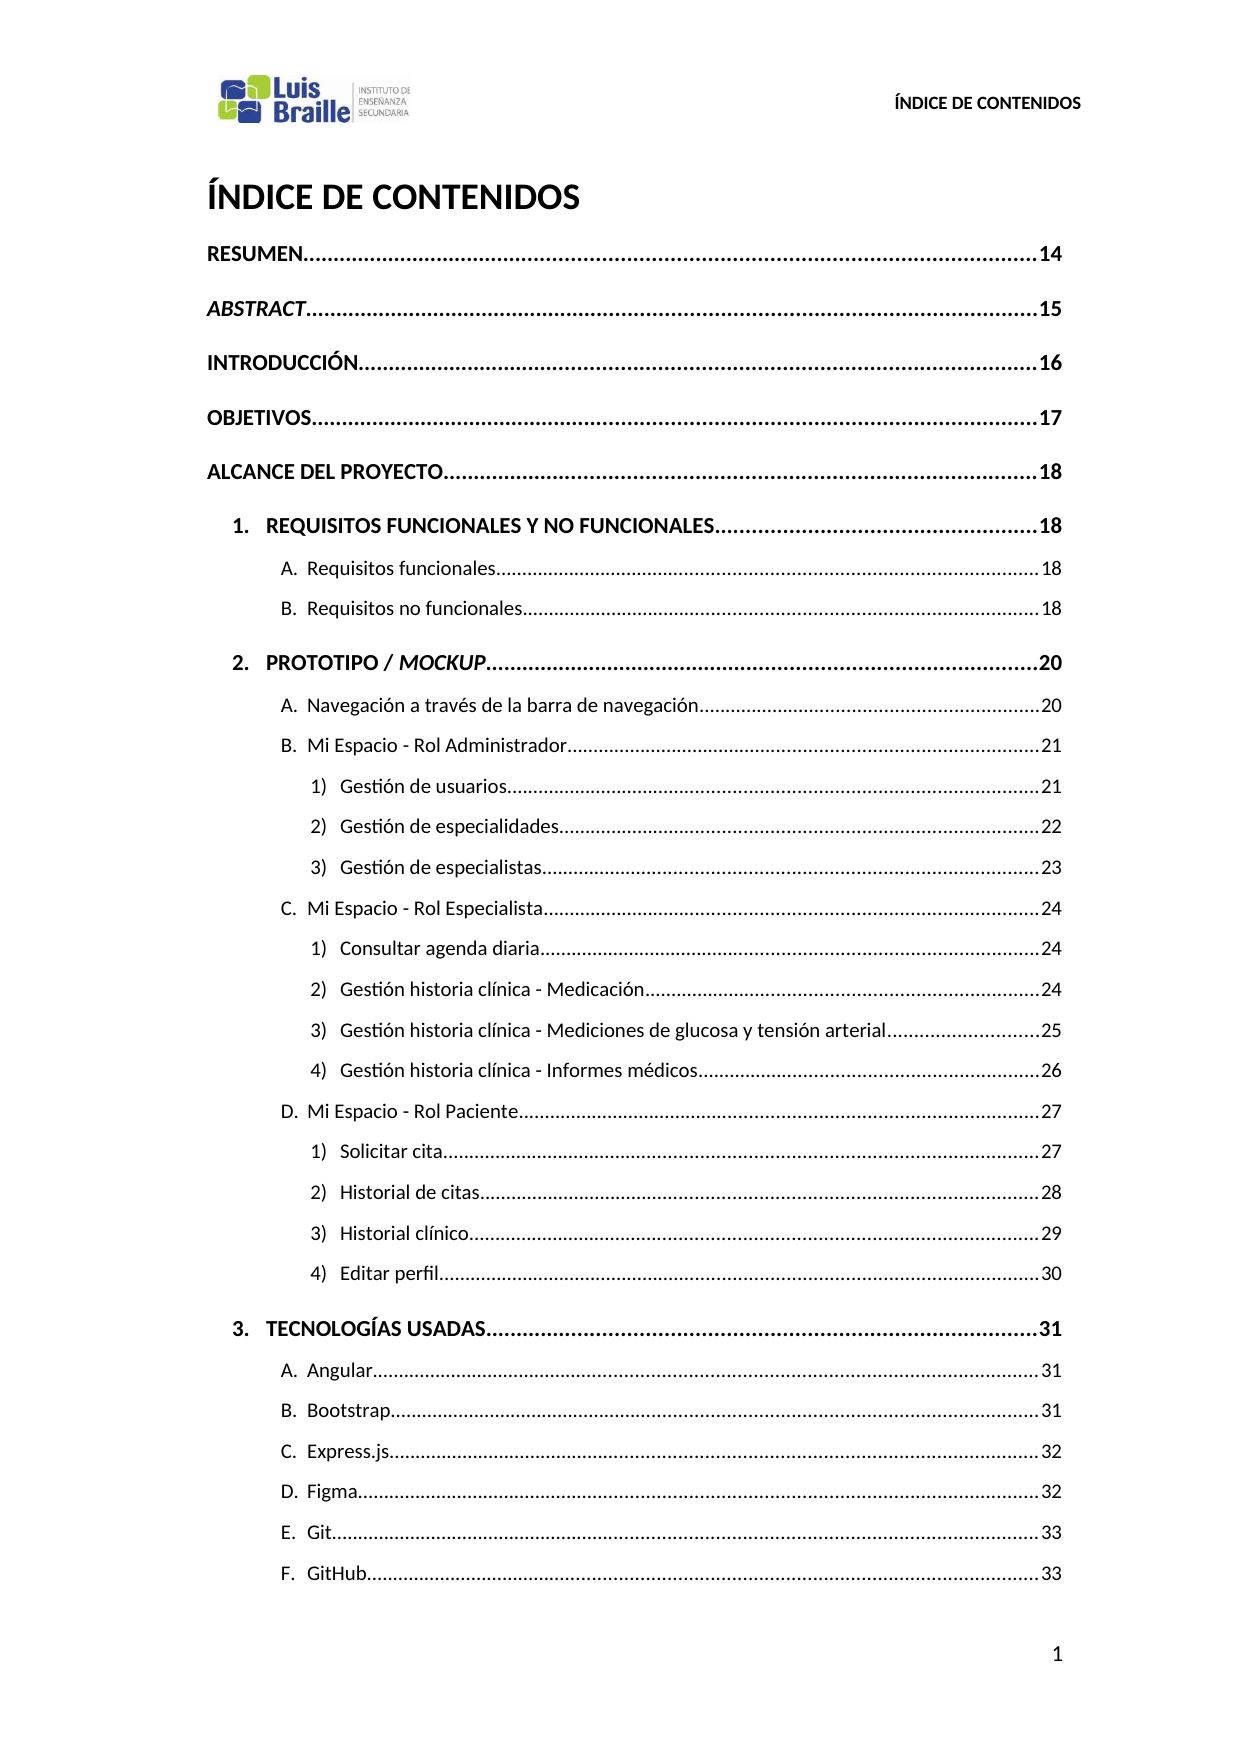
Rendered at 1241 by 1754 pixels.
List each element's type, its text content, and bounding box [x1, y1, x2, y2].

text 4) Gestión historia clínica - Informes médicos 26 [310, 1057, 1063, 1083]
text B. Bootstrap 31 [281, 1397, 1063, 1423]
text D. Figma 32 [281, 1479, 1063, 1504]
text D. Mi Espacio - Rol Paciente 27 [281, 1098, 1063, 1123]
text 4) Editar perfil 30 [310, 1261, 1063, 1286]
text 2) Historial de citas 28 [310, 1179, 1063, 1205]
text INTRODUCCIÓN 16 [207, 348, 1063, 376]
text 2) Gestión historia clínica - Medicación 24 [310, 976, 1063, 1002]
text 1) Gestión de usuarios 21 [310, 773, 1063, 798]
text C. Express.js 32 [281, 1438, 1063, 1463]
text 2. PROTOTIPO / MOCKUP 20 [232, 648, 1063, 677]
text OBJETIVOS 17 [207, 403, 1063, 431]
text F. GitHub 33 [281, 1560, 1063, 1585]
text B. Requisitos no funcionales 18 [281, 595, 1063, 621]
text A. Requisitos funcionales 18 [281, 555, 1063, 580]
text ÍNDICE DE CONTENIDOS [207, 173, 1063, 219]
text 3) Gestión historia clínica - Mediciones de glucosa y tensión arterial 25 [310, 1017, 1063, 1042]
text 1) Consultar agenda diaria 24 [310, 936, 1063, 961]
text 2) Gestión de especialidades 22 [310, 814, 1063, 839]
text B. Mi Espacio - Rol Administrador 21 [281, 732, 1063, 758]
text ABSTRACT 15 [207, 294, 1063, 322]
text 3. TECNOLOGÍAS USADAS 31 [232, 1314, 1063, 1342]
text 1. REQUISITOS FUNCIONALES Y NO FUNCIONALES 18 [232, 512, 1063, 539]
text 3) Historial clínico 29 [310, 1220, 1063, 1245]
text 3) Gestión de especialistas 23 [310, 854, 1063, 880]
text 1) Solicitar cita 27 [310, 1139, 1063, 1164]
text RESUMEN 14 [207, 239, 1063, 267]
text ALCANCE DEL PROYECTO 18 [207, 457, 1063, 485]
text E. Git 33 [281, 1519, 1063, 1545]
text C. Mi Espacio - Rol Especialista 24 [281, 895, 1063, 920]
text A. Navegación a través de la barra de navegación 20 [281, 692, 1063, 717]
text A. Angular 31 [281, 1357, 1063, 1382]
